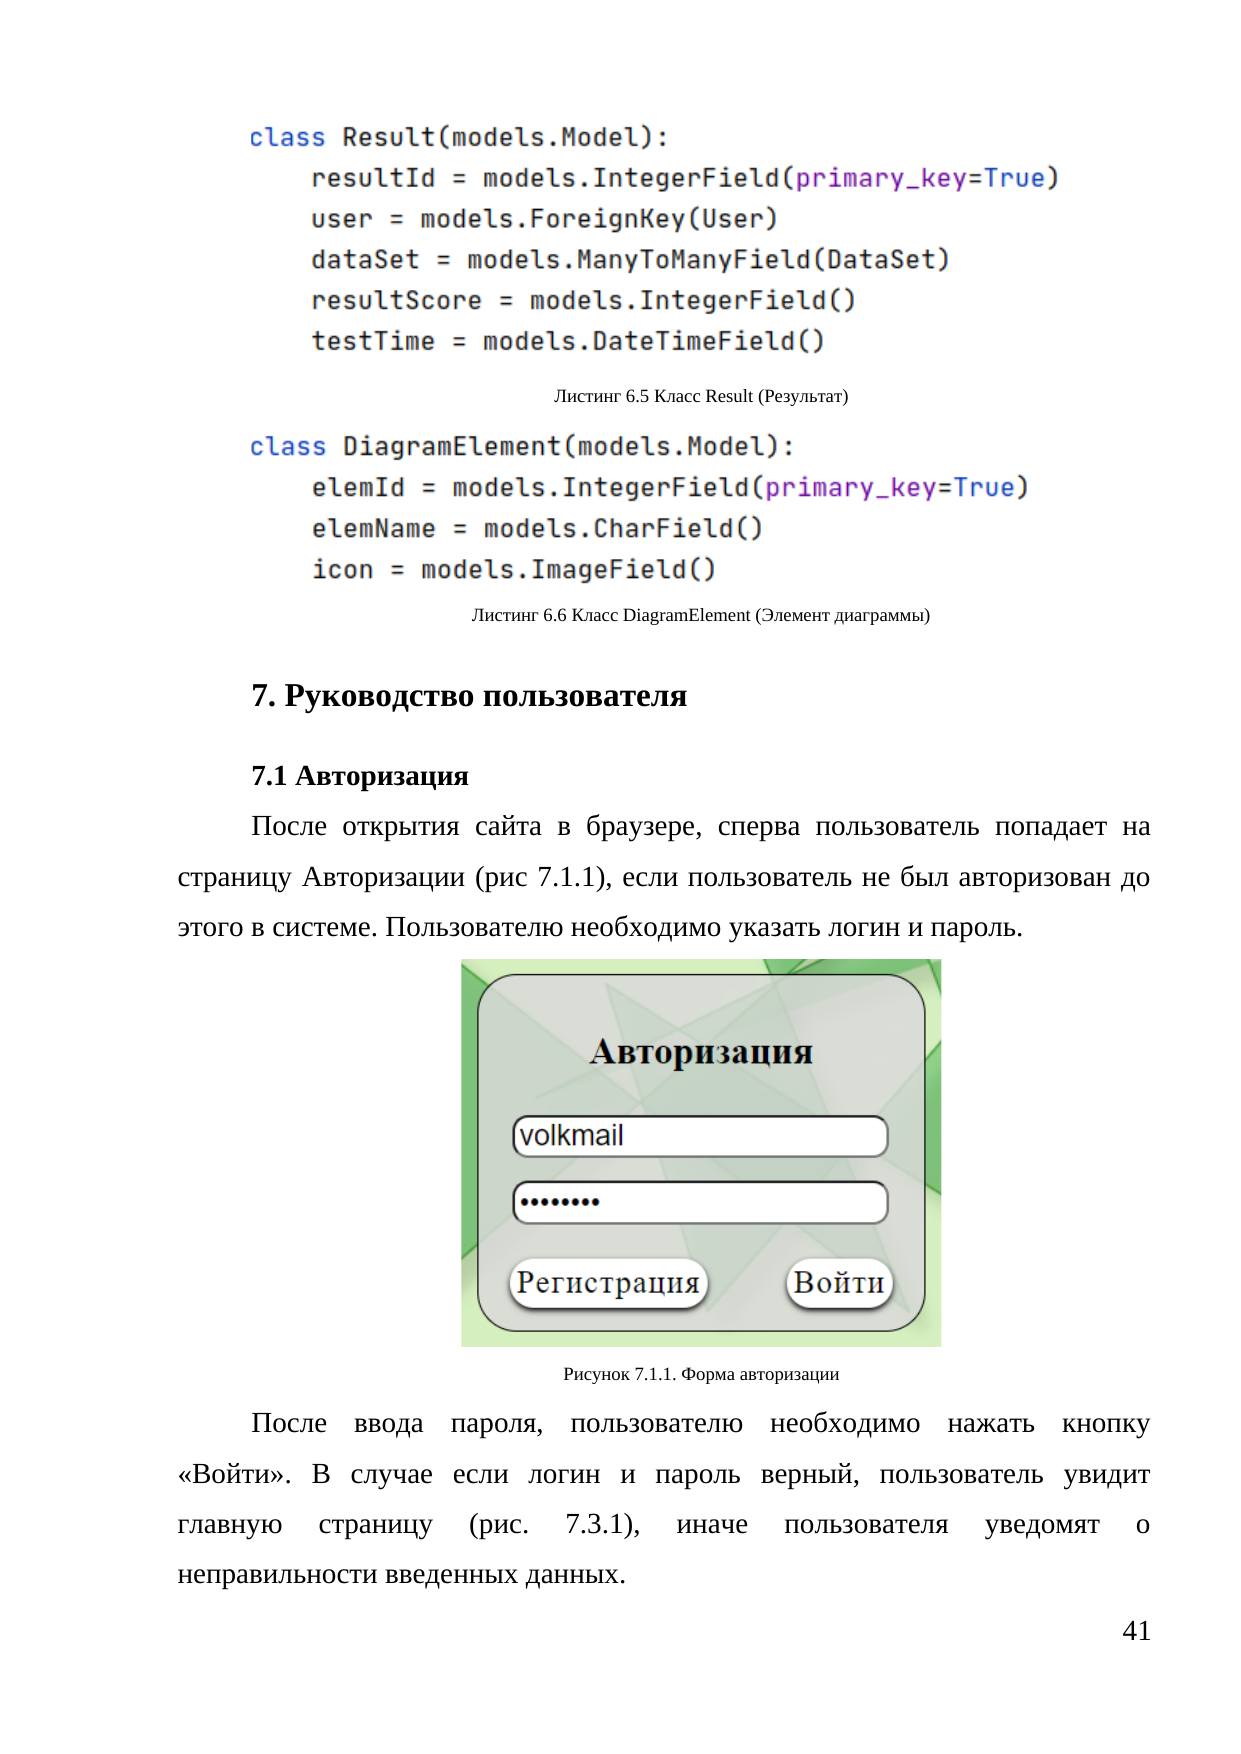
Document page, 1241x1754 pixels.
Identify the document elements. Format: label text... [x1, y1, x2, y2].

picture [461, 959, 942, 1347]
text Рисунок 7.1.1. Форма авторизации [177, 1363, 1152, 1385]
text Листинг 6.6 Класс DiagramElement (Элемент диаграммы) [177, 604, 1152, 626]
subtitle 7. Руководство пользователя [177, 676, 1152, 714]
text После открытия сайта в браузере, сперва пользователь попадает на страницу Авторизации (рис 7.1.1), если пользователь не был авторизован до этого в системе. Пользователю необходимо указать логин и пароль. [177, 808, 1152, 943]
text Листинг 6.5 Класс Result (Результат) [177, 385, 1152, 406]
subtitle 7.1 Авторизация [177, 758, 1152, 792]
picture [251, 427, 1030, 588]
text После ввода пароля, пользователю необходимо нажать кнопку «Войти». В случае если логин и пароль верный, пользователь увидит главную страницу (рис. 7.3.1), иначе пользователя уведомят о неправильности введенных данных. [177, 1406, 1152, 1590]
picture [251, 118, 1065, 369]
